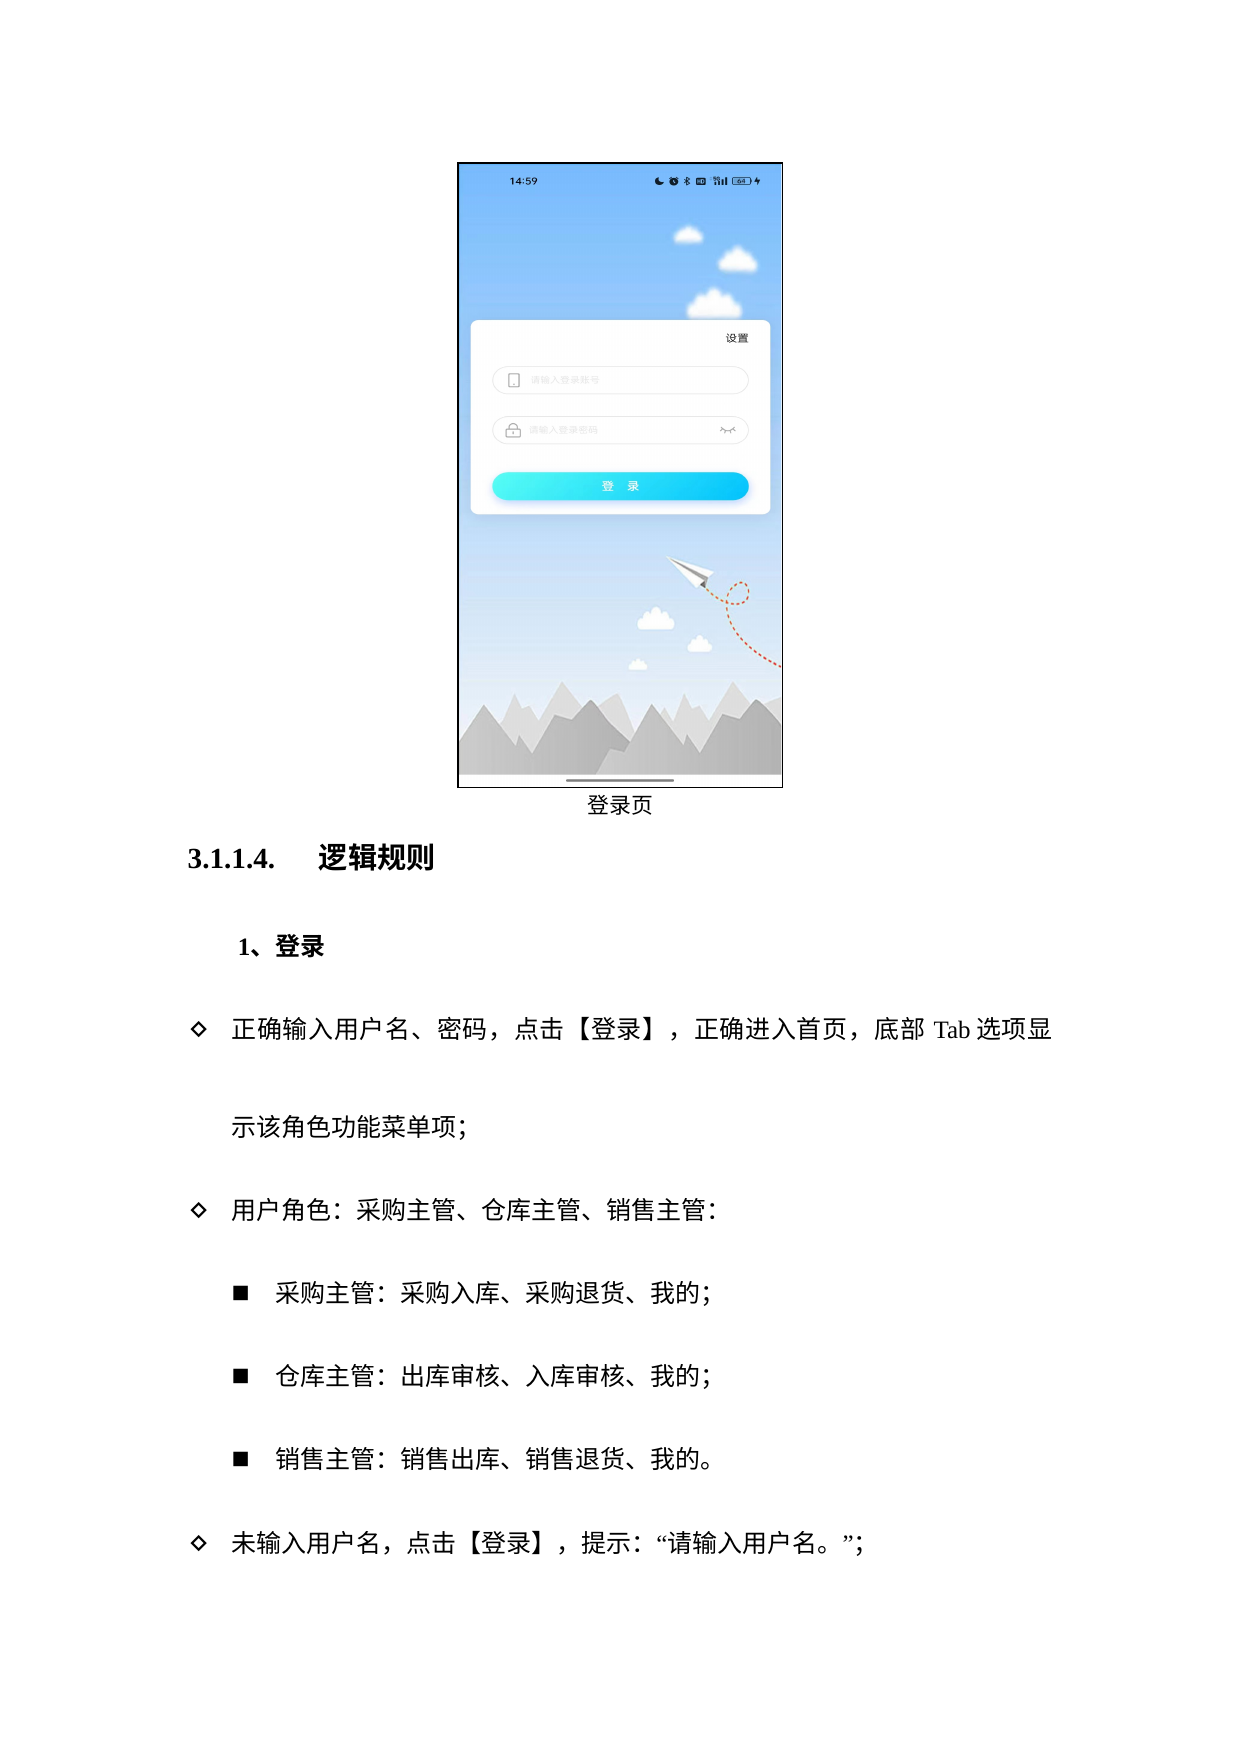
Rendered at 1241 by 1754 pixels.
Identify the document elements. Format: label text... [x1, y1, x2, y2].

list 采购主管：采购入库、采购退货、我的； [231, 1259, 1053, 1324]
list 销售主管：销售出库、销售退货、我的。 [231, 1426, 1053, 1491]
text 1、登录 [187, 912, 1053, 977]
list 用户角色：采购主管、仓库主管、销售主管： [187, 1176, 1053, 1241]
list 仓库主管：出库审核、入库审核、我的； [231, 1342, 1053, 1407]
text 登录页 [187, 788, 1053, 820]
picture [459, 164, 782, 787]
list 正确输入用户名、密码，点击【登录】，正确进入首页，底部Tab选项显示该角色功能菜单项； [187, 996, 1053, 1158]
list 未输入用户名，点击【登录】，提示：“请输入用户名。”； [187, 1509, 1053, 1574]
subtitle 逻辑规则 [187, 823, 1053, 888]
